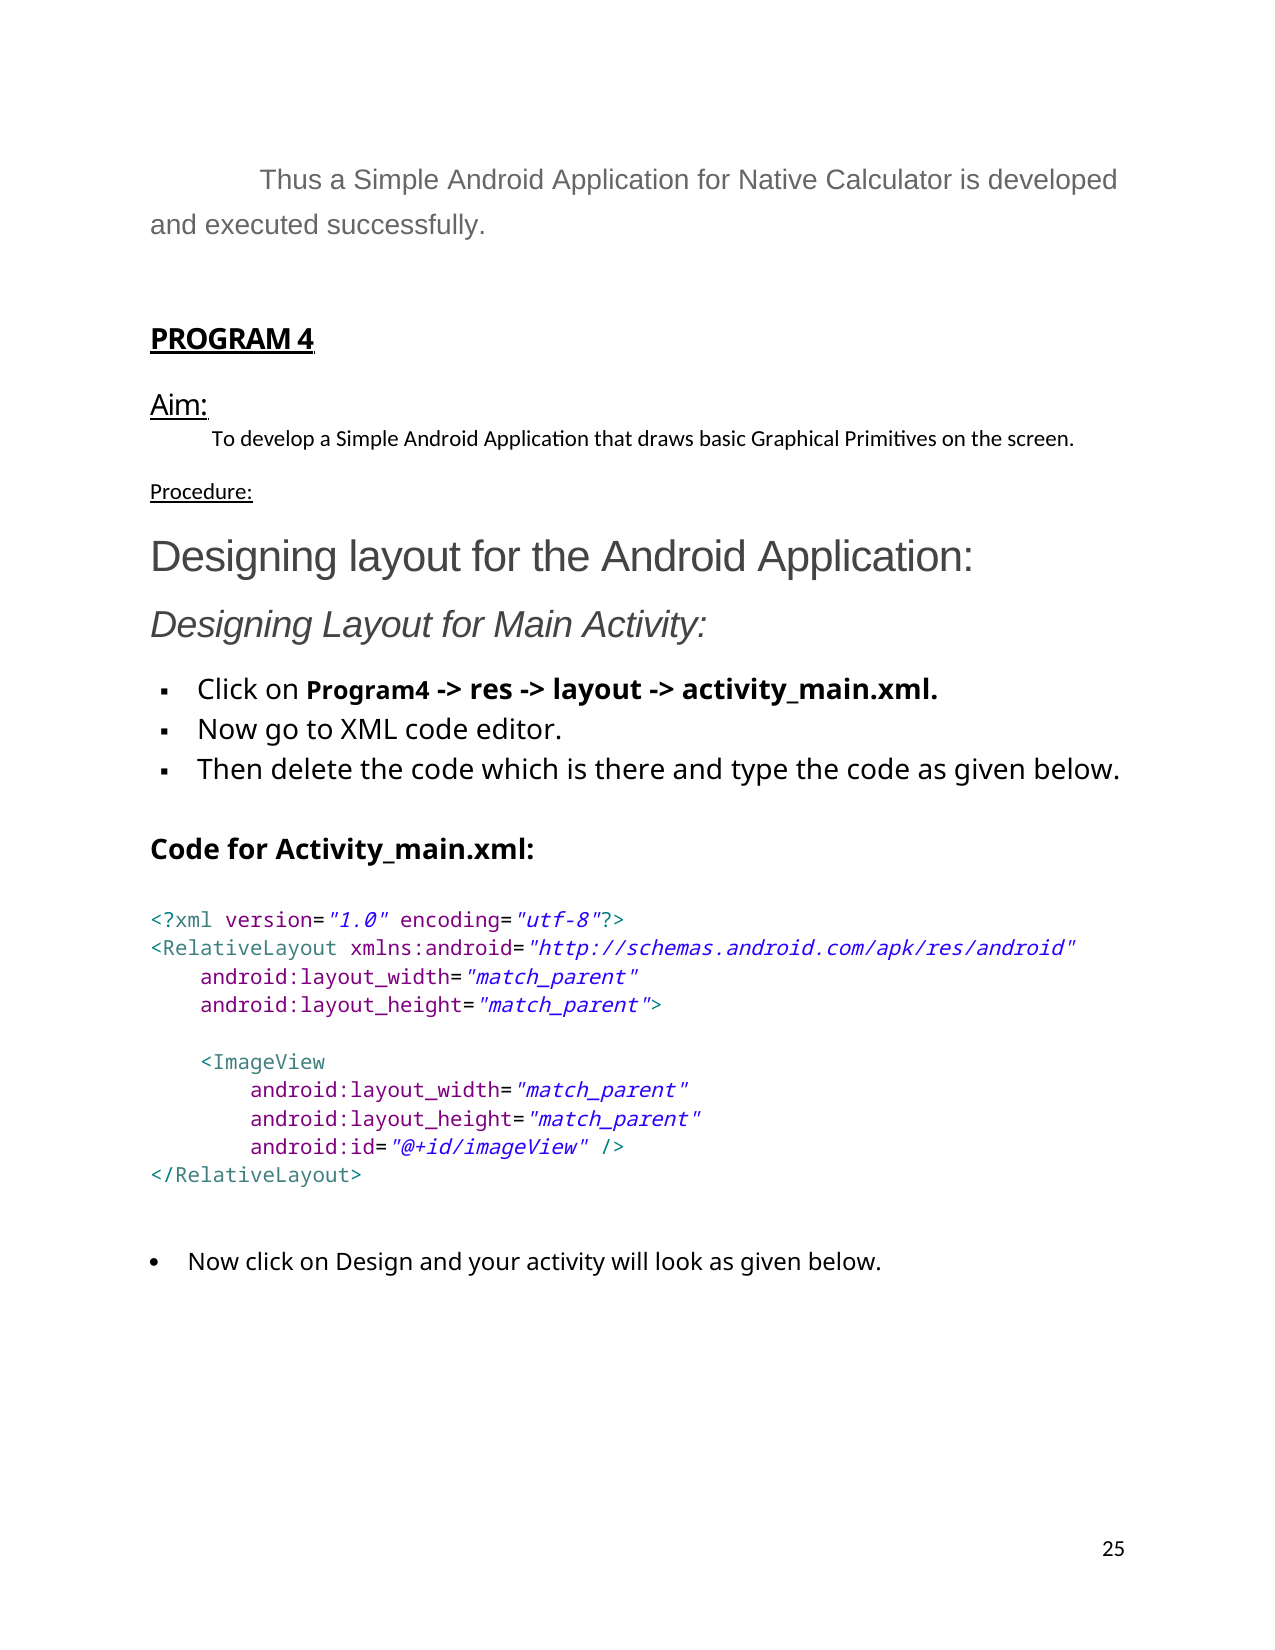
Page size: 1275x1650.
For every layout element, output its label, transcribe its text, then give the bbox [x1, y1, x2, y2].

text Thus a Simple Android Application for Native Calculator is developed and executed successfully. [150, 150, 1125, 240]
text Aim: [150, 384, 1125, 424]
text android:layout_width="match_parent" [150, 962, 1125, 990]
list Then delete the code which is there and type the code as given below. [159, 747, 1125, 787]
text Code for Activity_main.xml: [150, 827, 1125, 867]
text android:id="@+id/imageView" /> [150, 1132, 1125, 1161]
text <ImageView [150, 1047, 1125, 1075]
list Click on Program4 -> res -> layout -> activity_main.xml. [159, 667, 1125, 707]
text android:layout_height="match_parent" [150, 1104, 1125, 1132]
list Now click on Design and your activity will look as given below. [150, 1245, 1125, 1278]
text To develop a Simple Android Application that draws basic Graphical Primitives on the screen. [150, 424, 1125, 452]
text <RelativeLayout xmlns:android="http://schemas.android.com/apk/res/android" [150, 933, 1125, 962]
text <?xml version="1.0" encoding="utf-8"?> [150, 905, 1125, 933]
text </RelativeLayout> [150, 1161, 1125, 1189]
subtitle Designing layout for the Android Application: [150, 530, 1125, 581]
list Now go to XML code editor. [159, 707, 1125, 747]
text Procedure: [150, 477, 1125, 505]
text PROGRAM 4 [150, 318, 1125, 358]
subtitle Designing Layout for Main Activity: [150, 602, 1125, 646]
text android:layout_width="match_parent" [150, 1075, 1125, 1104]
text android:layout_height="match_parent"> [150, 990, 1125, 1019]
